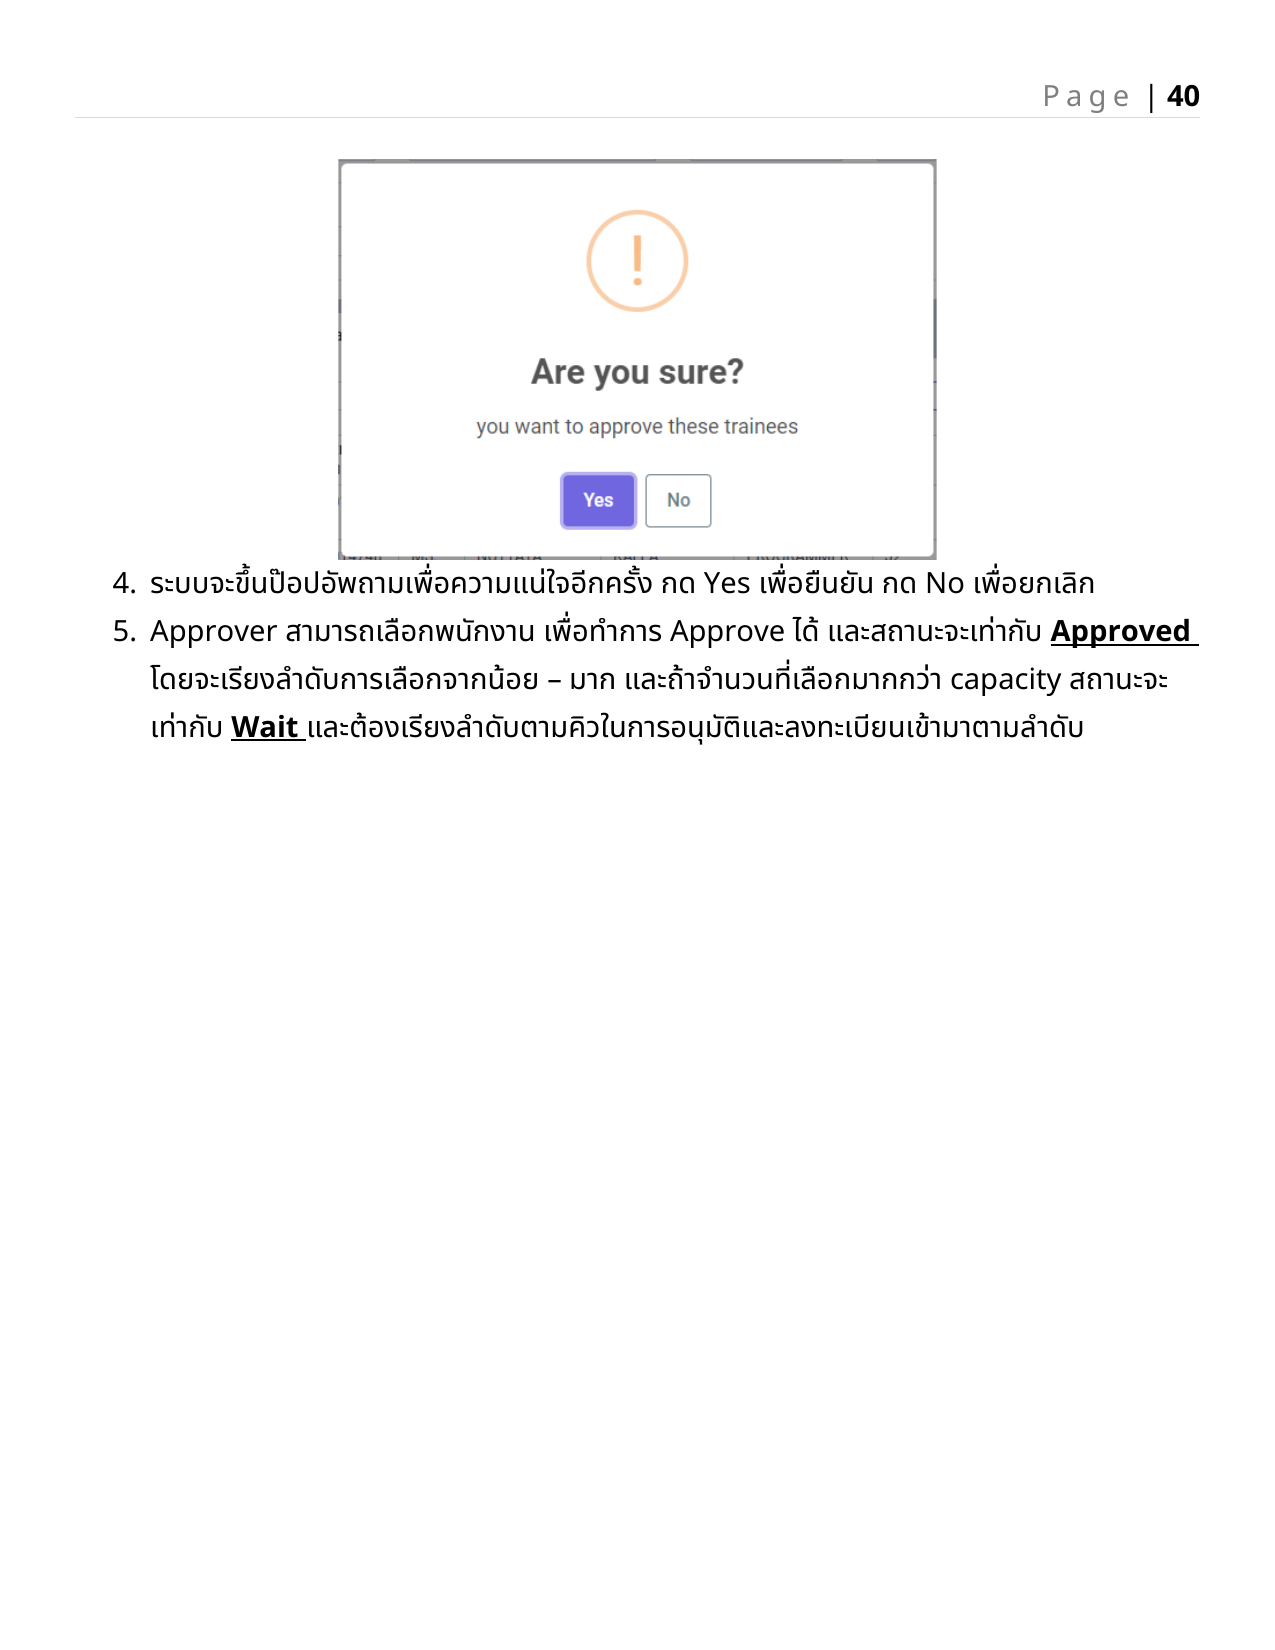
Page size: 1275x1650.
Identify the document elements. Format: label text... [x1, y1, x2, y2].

list Approver สามารถเลือกพนักงาน เพื่อทำการ Approve ได้ และสถานะจะเท่ากับ Approved โดยจะเรียงลำดับการเลือกจากน้อย – มาก และถ้าจำนวนที่เลือกมากกว่า capacity สถานะจะเท่ากับ Wait และต้องเรียงลำดับตามคิวในการอนุมัติและลงทะเบียนเข้ามาตามลำดับ [112, 610, 1200, 750]
picture [338, 159, 937, 560]
